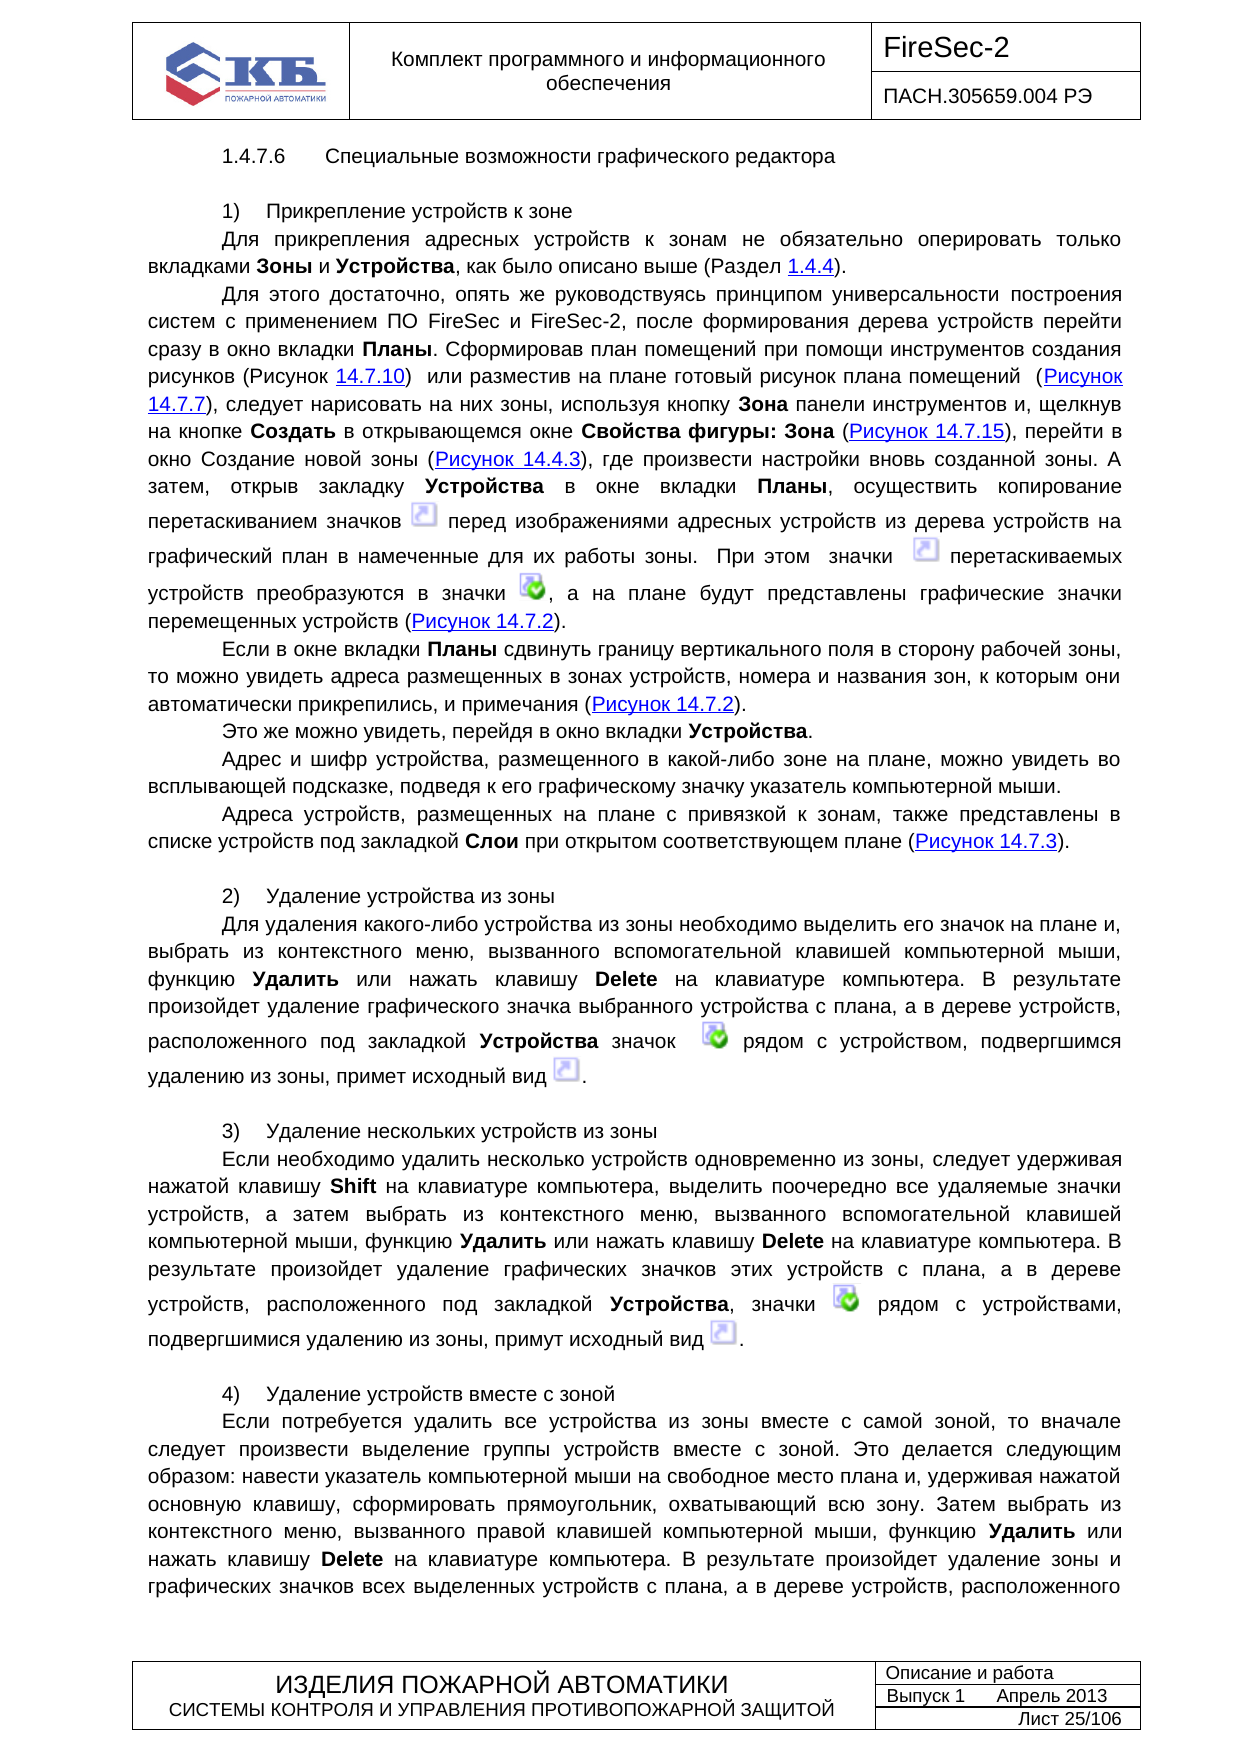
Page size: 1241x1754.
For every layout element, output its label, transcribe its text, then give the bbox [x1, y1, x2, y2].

list Это же можно увидеть, перейдя в окно вкладки Устройства. [148, 719, 1122, 743]
list Для удаления какого-либо устройства из зоны необходимо выделить его значок на плане и, выбрать из контекстного меню, вызванного вспомогательной клавишей компьютерной мыши, функцию Удалить или нажать клавишу Delete на клавиатуре компьютера. В результате произойдет удаление графического значка выбранного устройства с плана, а в дереве устройств, расположенного под закладкой Устройства значок рядом с устройством, подвергшимся удалению из зоны, примет исходный вид . [148, 911, 1122, 1088]
list Для этого достаточно, опять же руководствуясь принципом универсальности построения систем с применением ПО FireSec и FireSec-2, после формирования дерева устройств перейти сразу в окно вкладки Планы. Сформировав план помещений при помощи инструментов создания рисунков (Рисунок 14.7.10) или разместив на плане готовый рисунок плана помещений (Рисунок 14.7.7), следует нарисовать на них зоны, используя кнопку Зона панели инструментов и, щелкнув на кнопке Создать в открывающемся окне Свойства фигуры: Зона (Рисунок 14.7.15), перейти в окно Создание новой зоны (Рисунок 14.4.3), где произвести настройки вновь созданной зоны. А затем, открыв закладку Устройства в окне вкладки Планы, осуществить копирование перетаскиванием значков перед изображениями адресных устройств из дерева устройств на графический план в намеченные для их работы зоны. При этом значки перетаскиваемых устройств преобразуются в значки , а на плане будут представлены графические значки перемещенных устройств (Рисунок 14.7.2). [148, 282, 1122, 633]
picture [710, 1319, 739, 1347]
list Удаление устройства из зоны [148, 884, 1122, 908]
list Адреса устройств, размещенных на плане с привязкой к зонам, также представлены в списке устройств под закладкой Слои при открытом соответствующем плане (Рисунок 14.7.3). [148, 801, 1122, 853]
list Удаление нескольких устройств из зоны [148, 1119, 1122, 1143]
picture [832, 1283, 862, 1312]
list Удаление устройств вместе с зоной [148, 1382, 1122, 1406]
picture [552, 1056, 582, 1084]
list Прикрепление устройств к зоне [148, 199, 1122, 223]
list Адрес и шифр устройства, размещенного в какой-либо зоне на плане, можно увидеть во всплывающей подсказке, подведя к его графическому значку указатель компьютерной мыши. [148, 746, 1122, 798]
picture [519, 572, 548, 601]
list Если необходимо удалить несколько устройств одновременно из зоны, следует удерживая нажатой клавишу Shift на клавиатуре компьютера, выделить поочередно все удаляемые значки устройств, а затем выбрать из контекстного меню, вызванного вспомогательной клавишей компьютерной мыши, функцию Удалить или нажать клавишу Delete на клавиатуре компьютера. В результате произойдет удаление графических значков этих устройств с плана, а в дереве устройств, расположенного под закладкой Устройства, значки рядом с устройствами, подвергшимися удалению из зоны, примут исходный вид . [148, 1146, 1122, 1351]
picture [410, 501, 440, 529]
list Для прикрепления адресных устройств к зонам не обязательно оперировать только вкладками Зоны и Устройства, как было описано выше (Раздел 1.4.4). [148, 227, 1122, 278]
picture [701, 1021, 730, 1049]
list Если в окне вкладки Планы сдвинуть границу вертикального поля в сторону рабочей зоны, то можно увидеть адреса размещенных в зонах устройств, номера и названия зон, к которым они автоматически прикрепились, и примечания (Рисунок 14.7.2). [148, 636, 1122, 715]
picture [162, 34, 340, 115]
list Специальные возможности графического редактора [148, 144, 1122, 168]
picture [912, 536, 942, 563]
